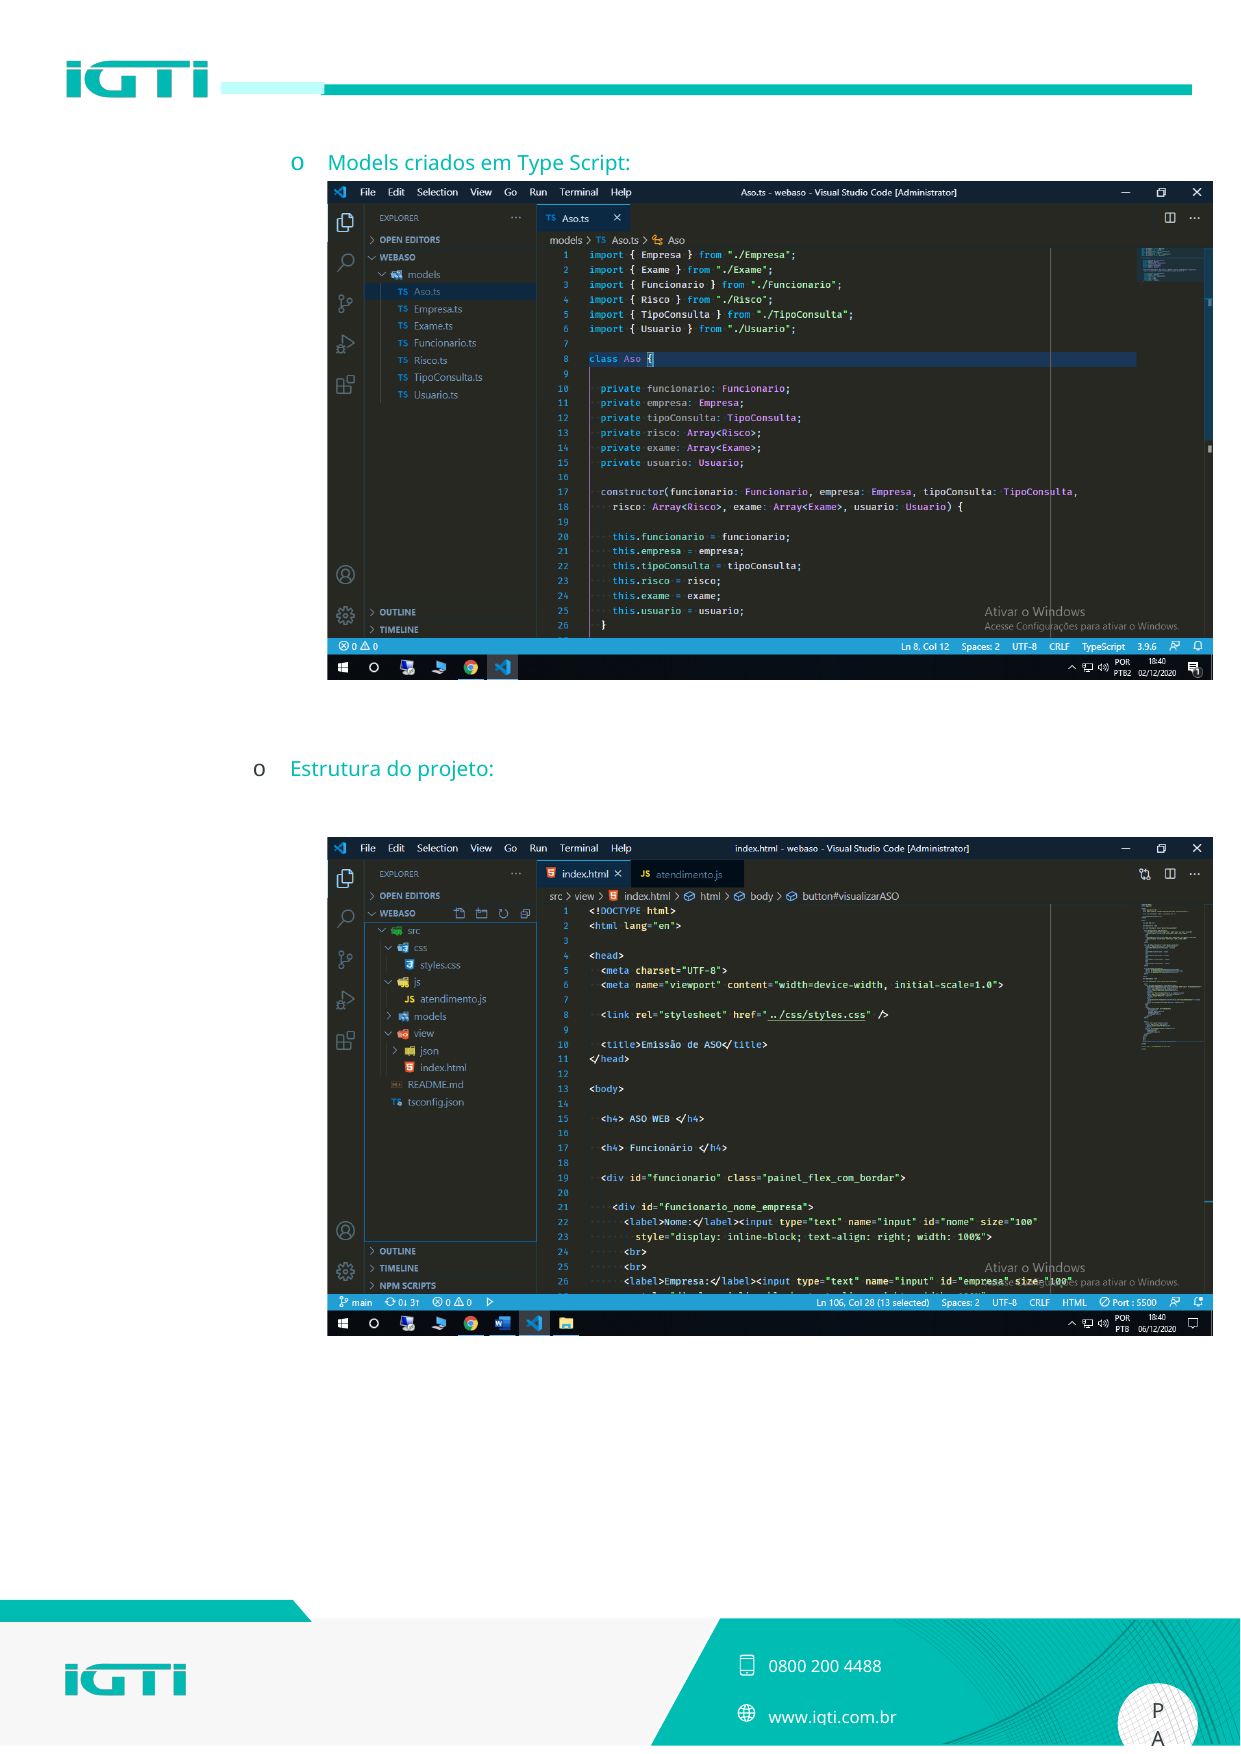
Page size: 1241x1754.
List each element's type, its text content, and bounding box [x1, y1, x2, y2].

picture [58, 54, 216, 104]
picture [58, 1658, 193, 1701]
picture [327, 837, 1213, 1336]
list Estrutura do projeto: [252, 754, 1063, 784]
picture [327, 181, 1213, 680]
picture [890, 1620, 1241, 1744]
list Models criados em Type Script: [290, 148, 1063, 177]
